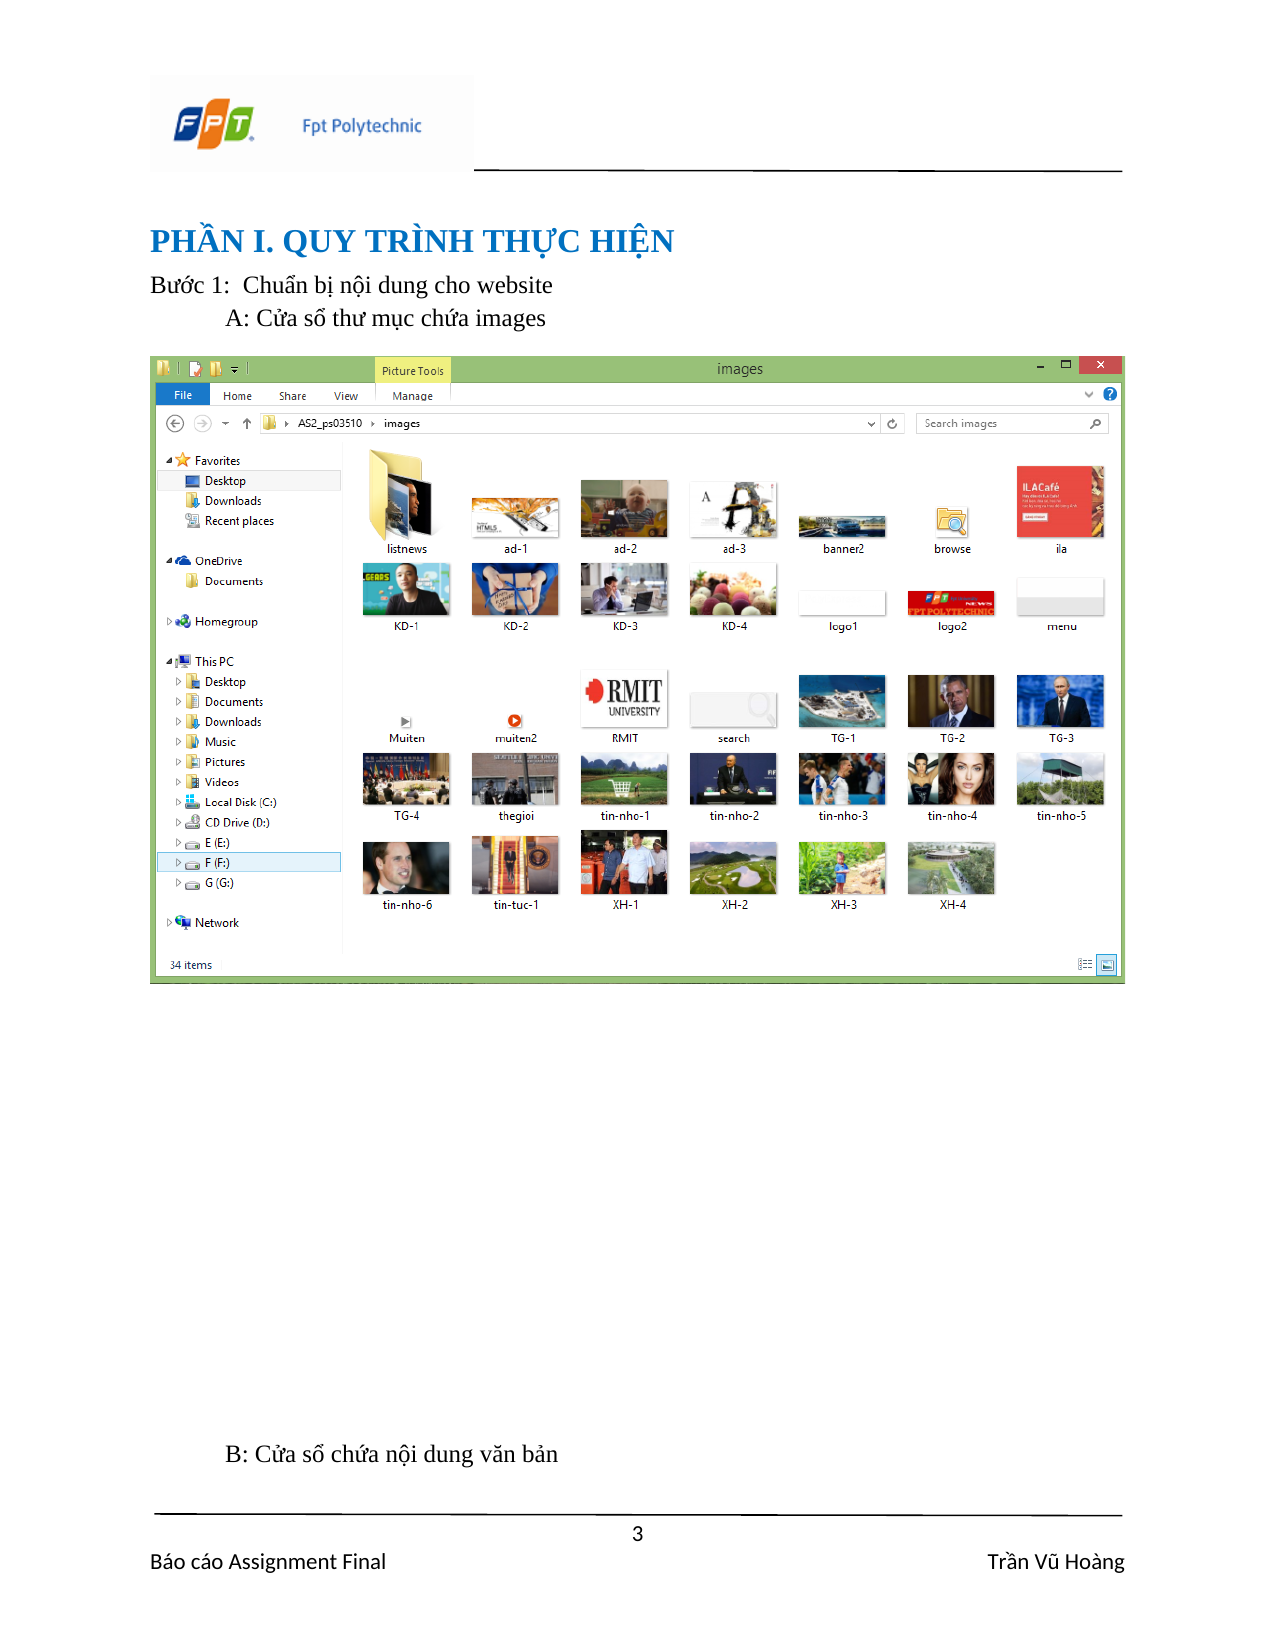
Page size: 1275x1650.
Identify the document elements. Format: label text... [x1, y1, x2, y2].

picture [150, 356, 1125, 984]
picture [150, 75, 474, 172]
text B: Cửa sổ chứa nội dung văn bản [225, 1439, 1125, 1468]
subtitle PHẦN I. QUY TRÌNH THỰC HIỆN [150, 222, 1125, 260]
subtitle Bước 1: Chuẩn bị nội dung cho website [150, 270, 1125, 298]
text A: Cửa sổ thư mục chứa images [225, 303, 1125, 332]
